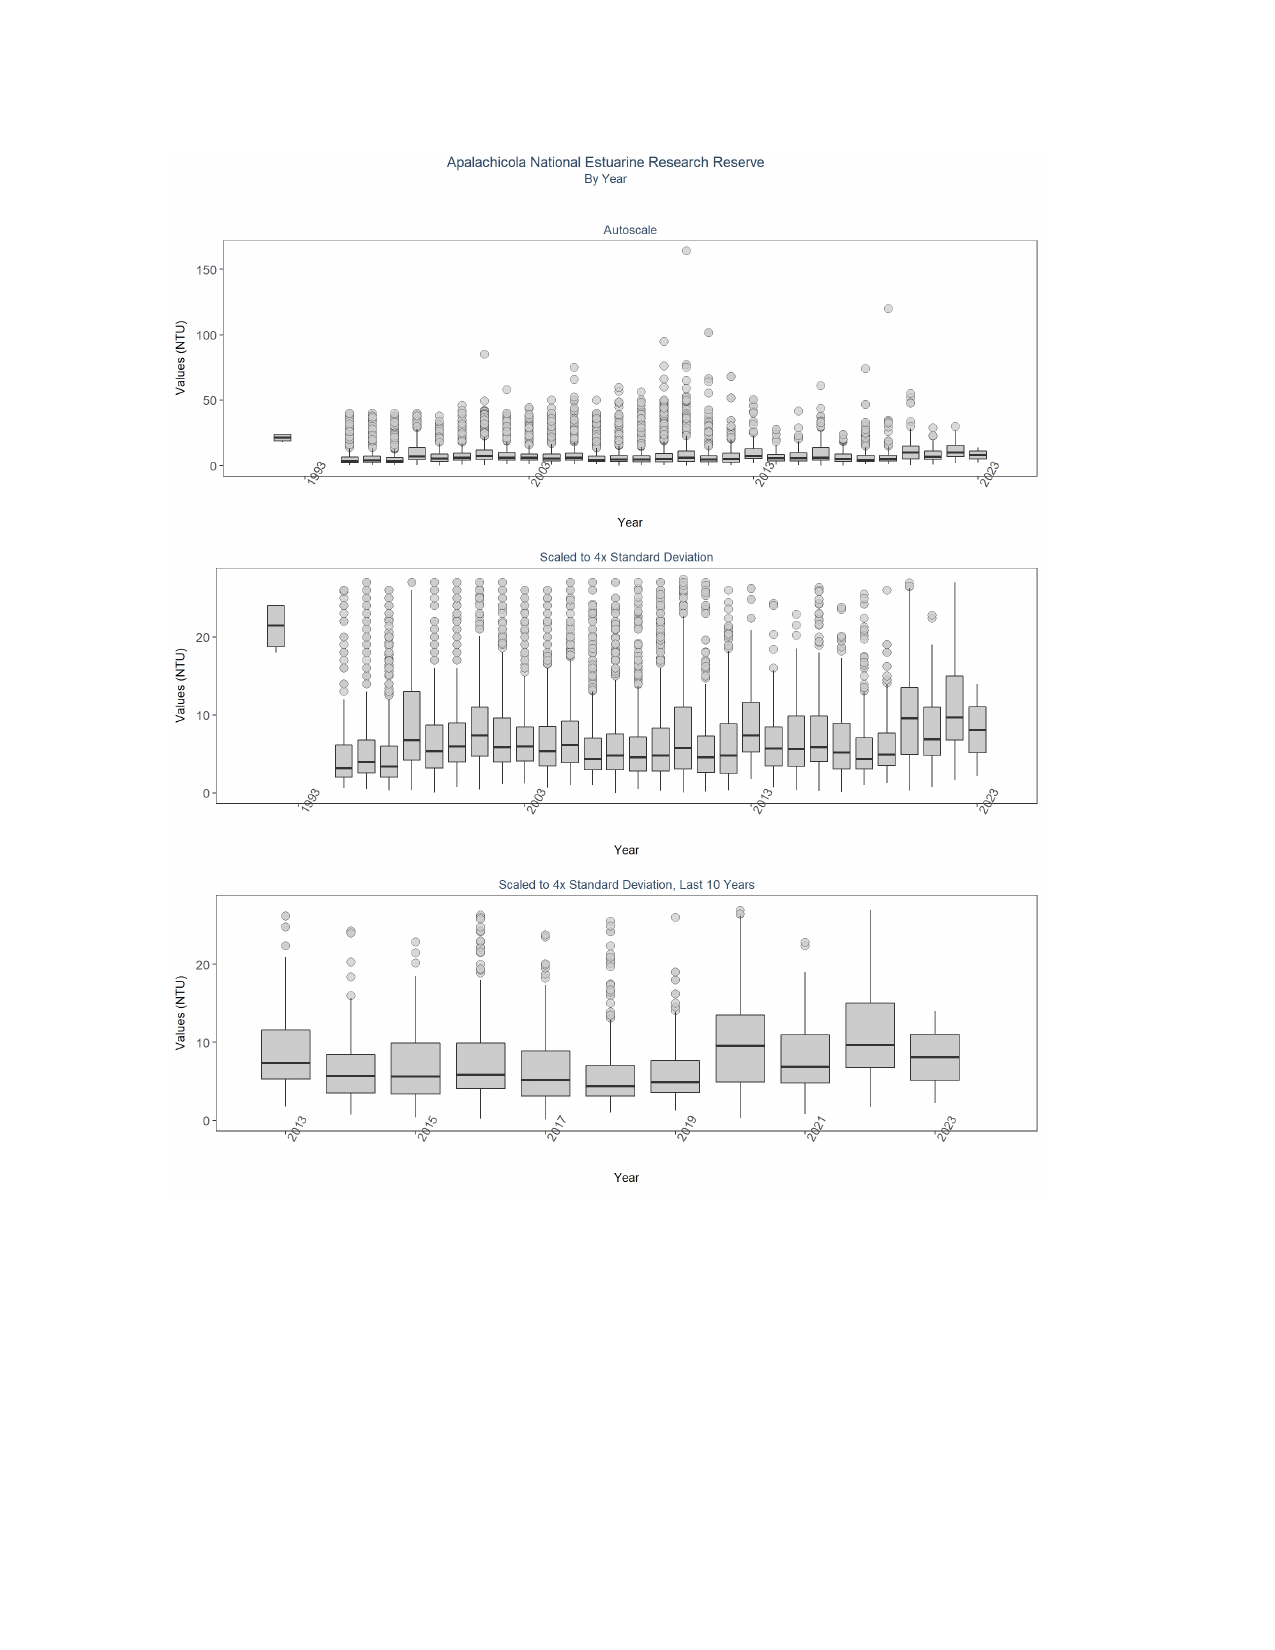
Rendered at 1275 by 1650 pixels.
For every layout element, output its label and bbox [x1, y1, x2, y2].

picture [168, 150, 1044, 1200]
